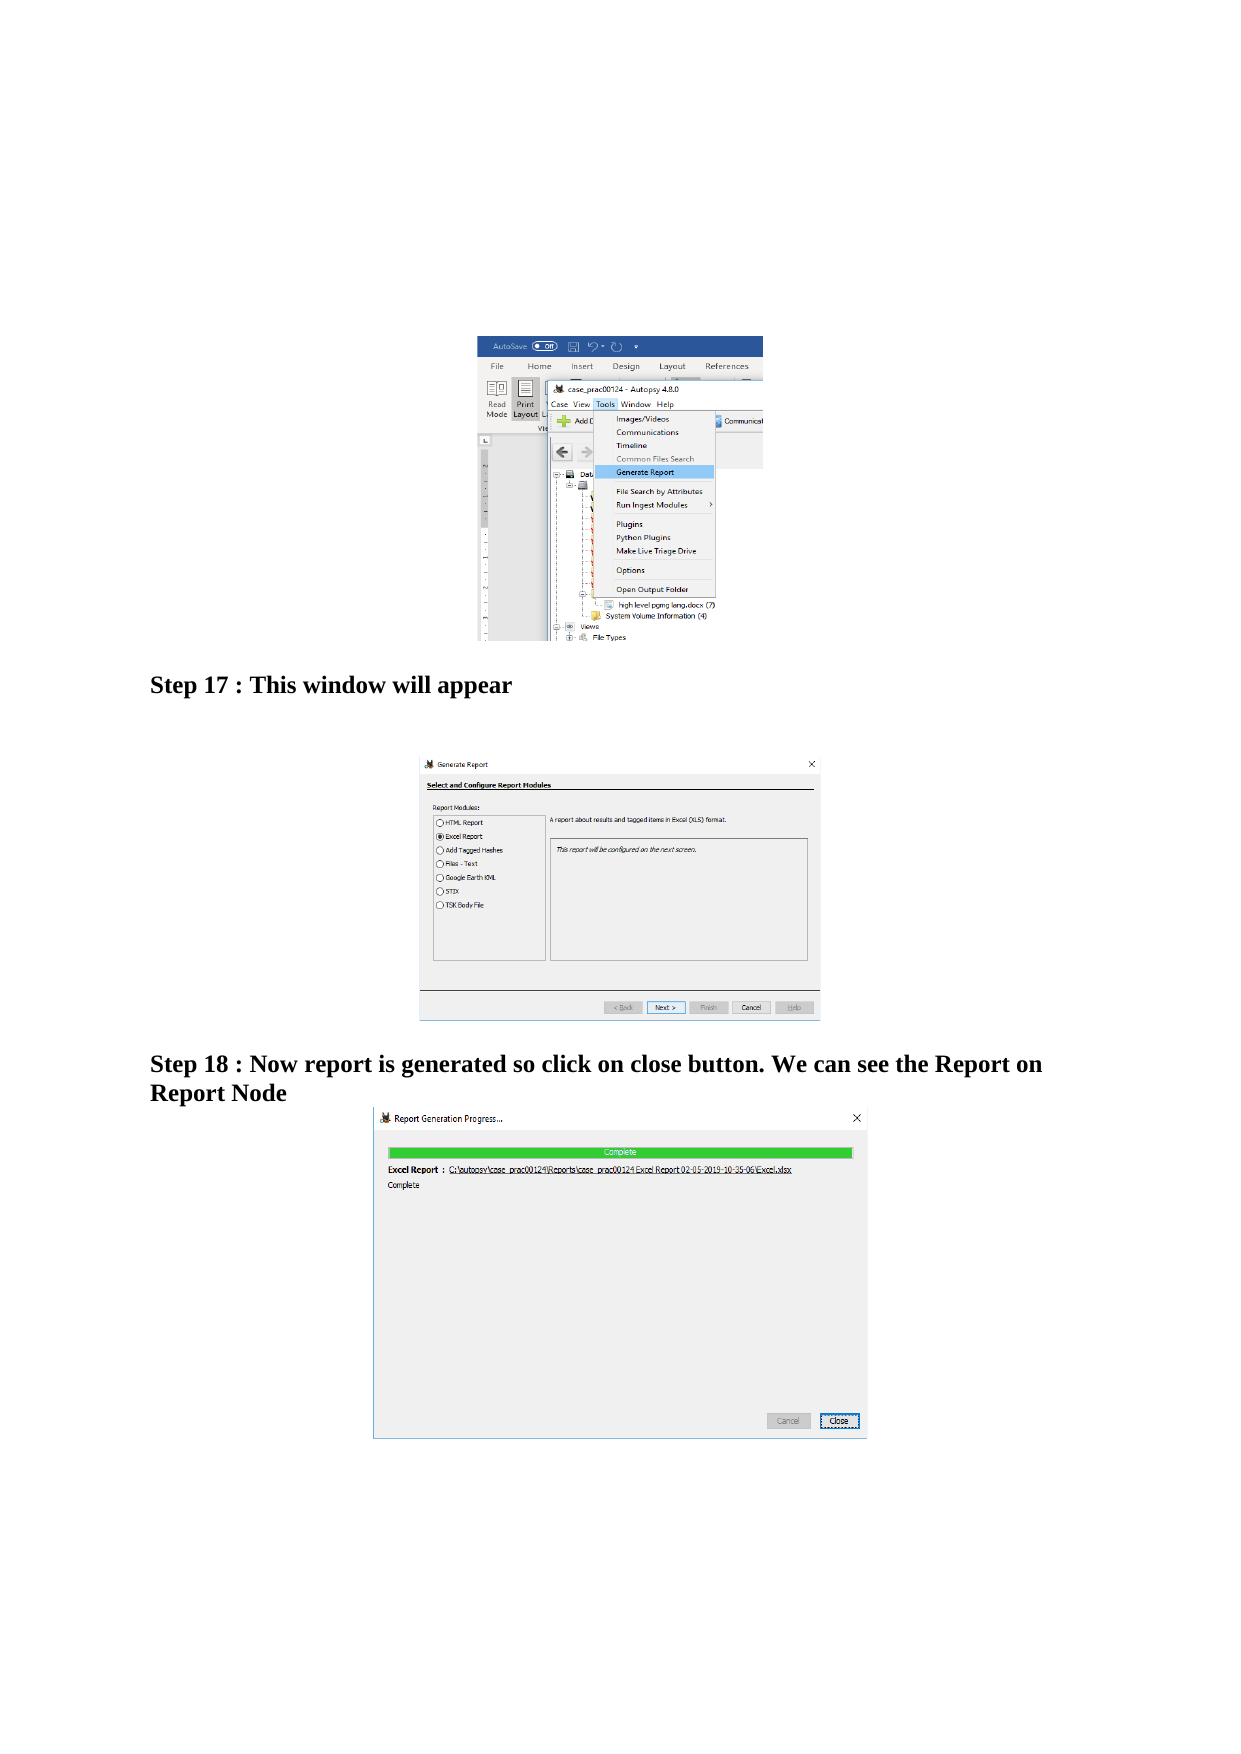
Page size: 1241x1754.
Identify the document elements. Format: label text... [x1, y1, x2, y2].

text Step 18 : Now report is generated so click on close button. We can see the Report on Report Node [150, 1049, 1090, 1107]
picture [373, 1107, 868, 1439]
picture [419, 756, 821, 1021]
text Step 17 : This window will appear [150, 670, 1090, 698]
picture [477, 336, 763, 641]
